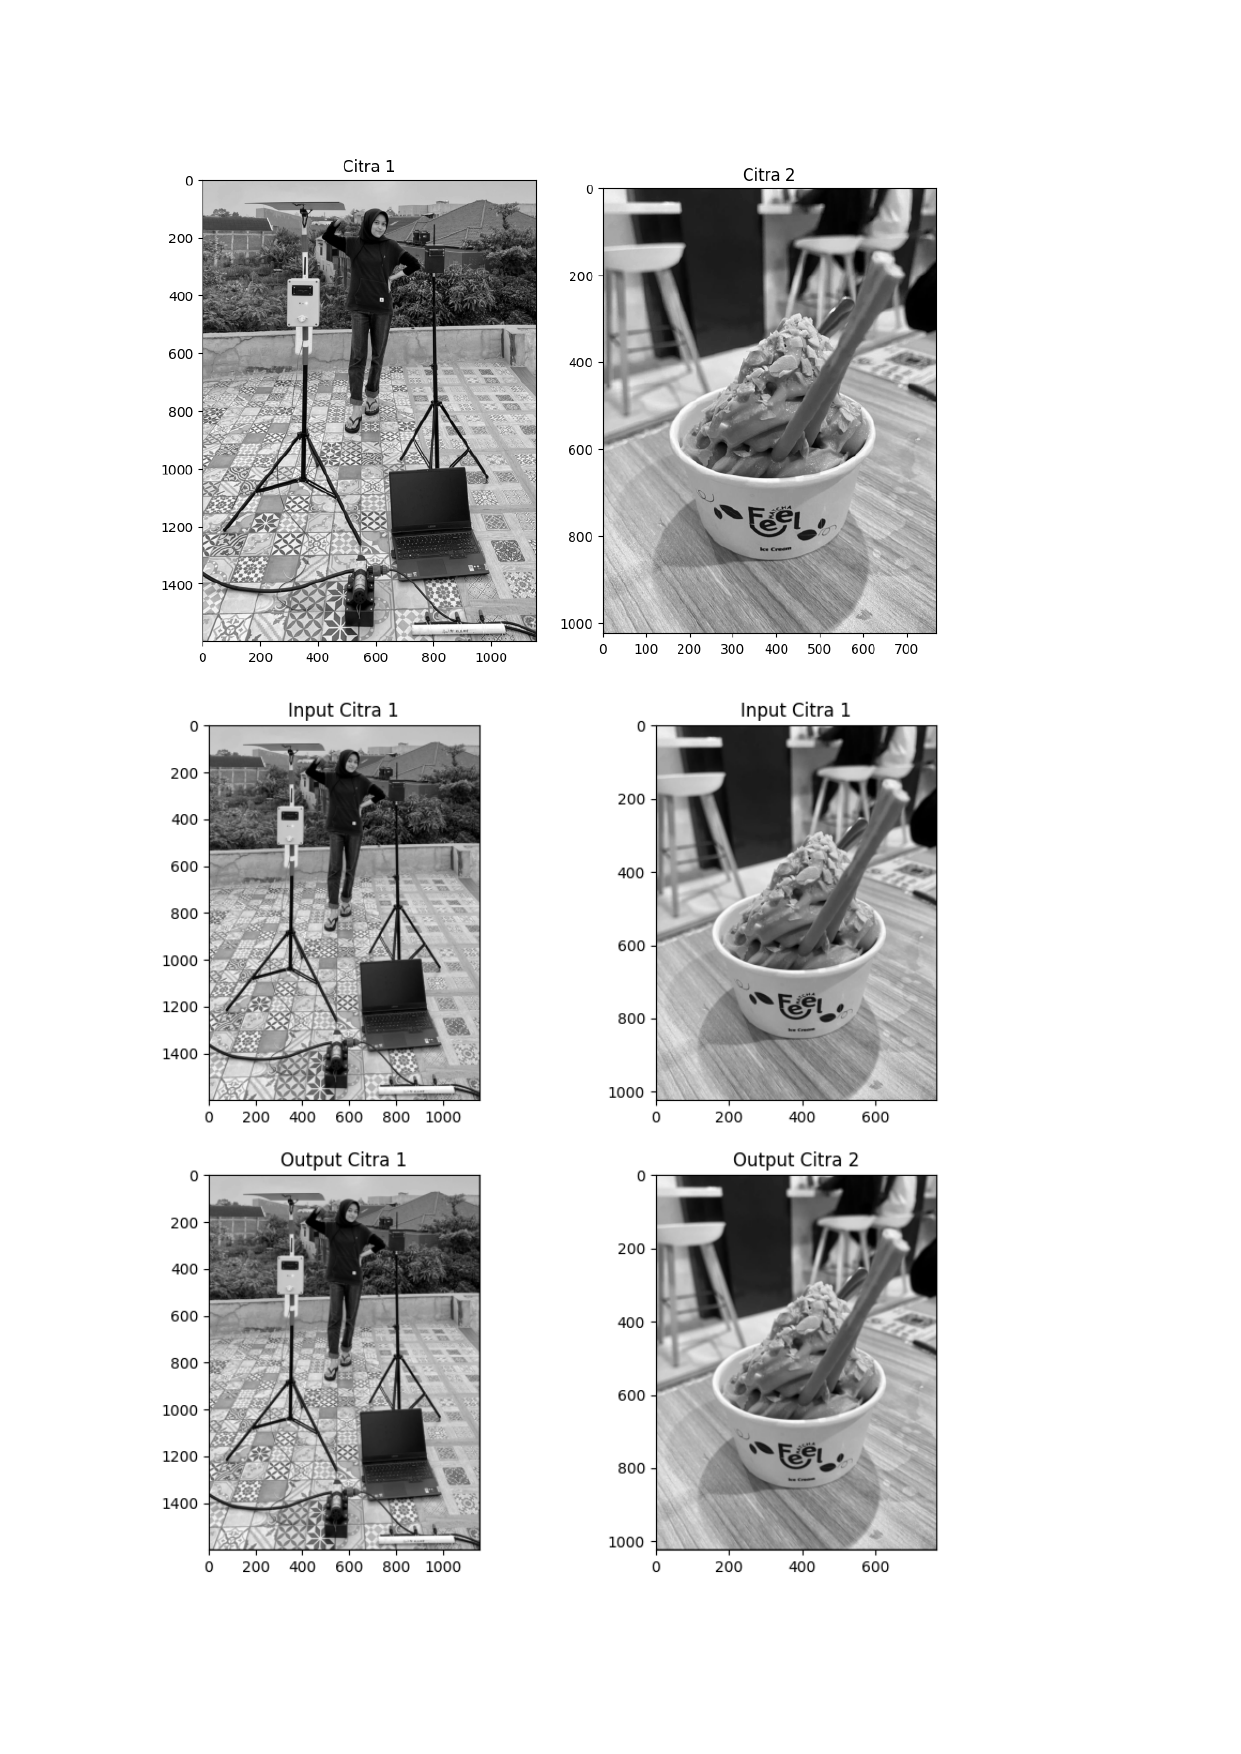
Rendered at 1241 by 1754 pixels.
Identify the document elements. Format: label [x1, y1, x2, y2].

picture [150, 150, 943, 673]
picture [150, 691, 947, 1586]
